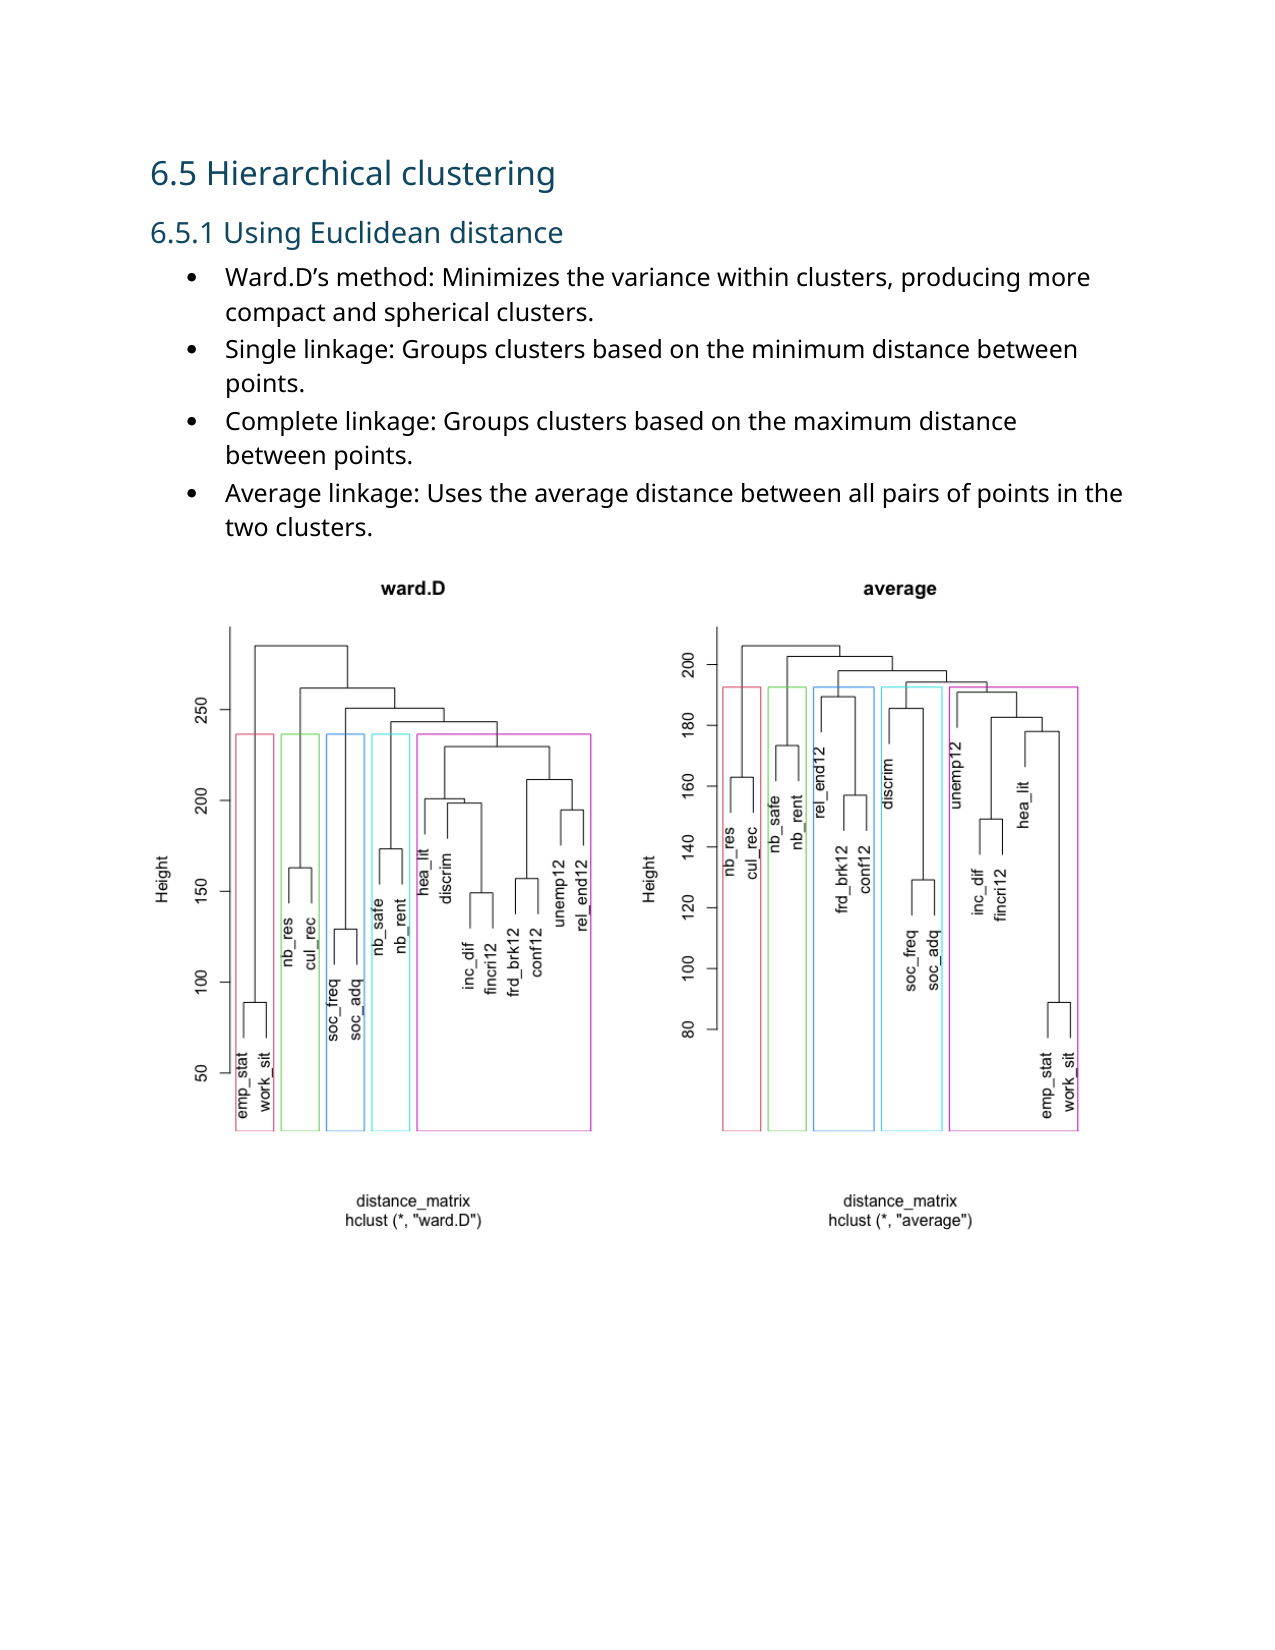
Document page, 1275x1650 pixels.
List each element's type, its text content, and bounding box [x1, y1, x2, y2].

subtitle 6.5 Hierarchical clustering [150, 150, 1125, 195]
subtitle 6.5.1 Using Euclidean distance [150, 212, 1125, 252]
table_header [139, 548, 626, 1251]
picture [150, 547, 627, 1231]
list Ward.D’s method: Minimizes the variance within clusters, producing more compact and spherical clusters. [187, 260, 1125, 328]
table_header [626, 548, 1114, 1251]
picture [637, 547, 1114, 1231]
list Average linkage: Uses the average distance between all pairs of points in the two clusters. [187, 476, 1125, 544]
list Single linkage: Groups clusters based on the minimum distance between points. [187, 332, 1125, 400]
list Complete linkage: Groups clusters based on the maximum distance between points. [187, 404, 1125, 472]
